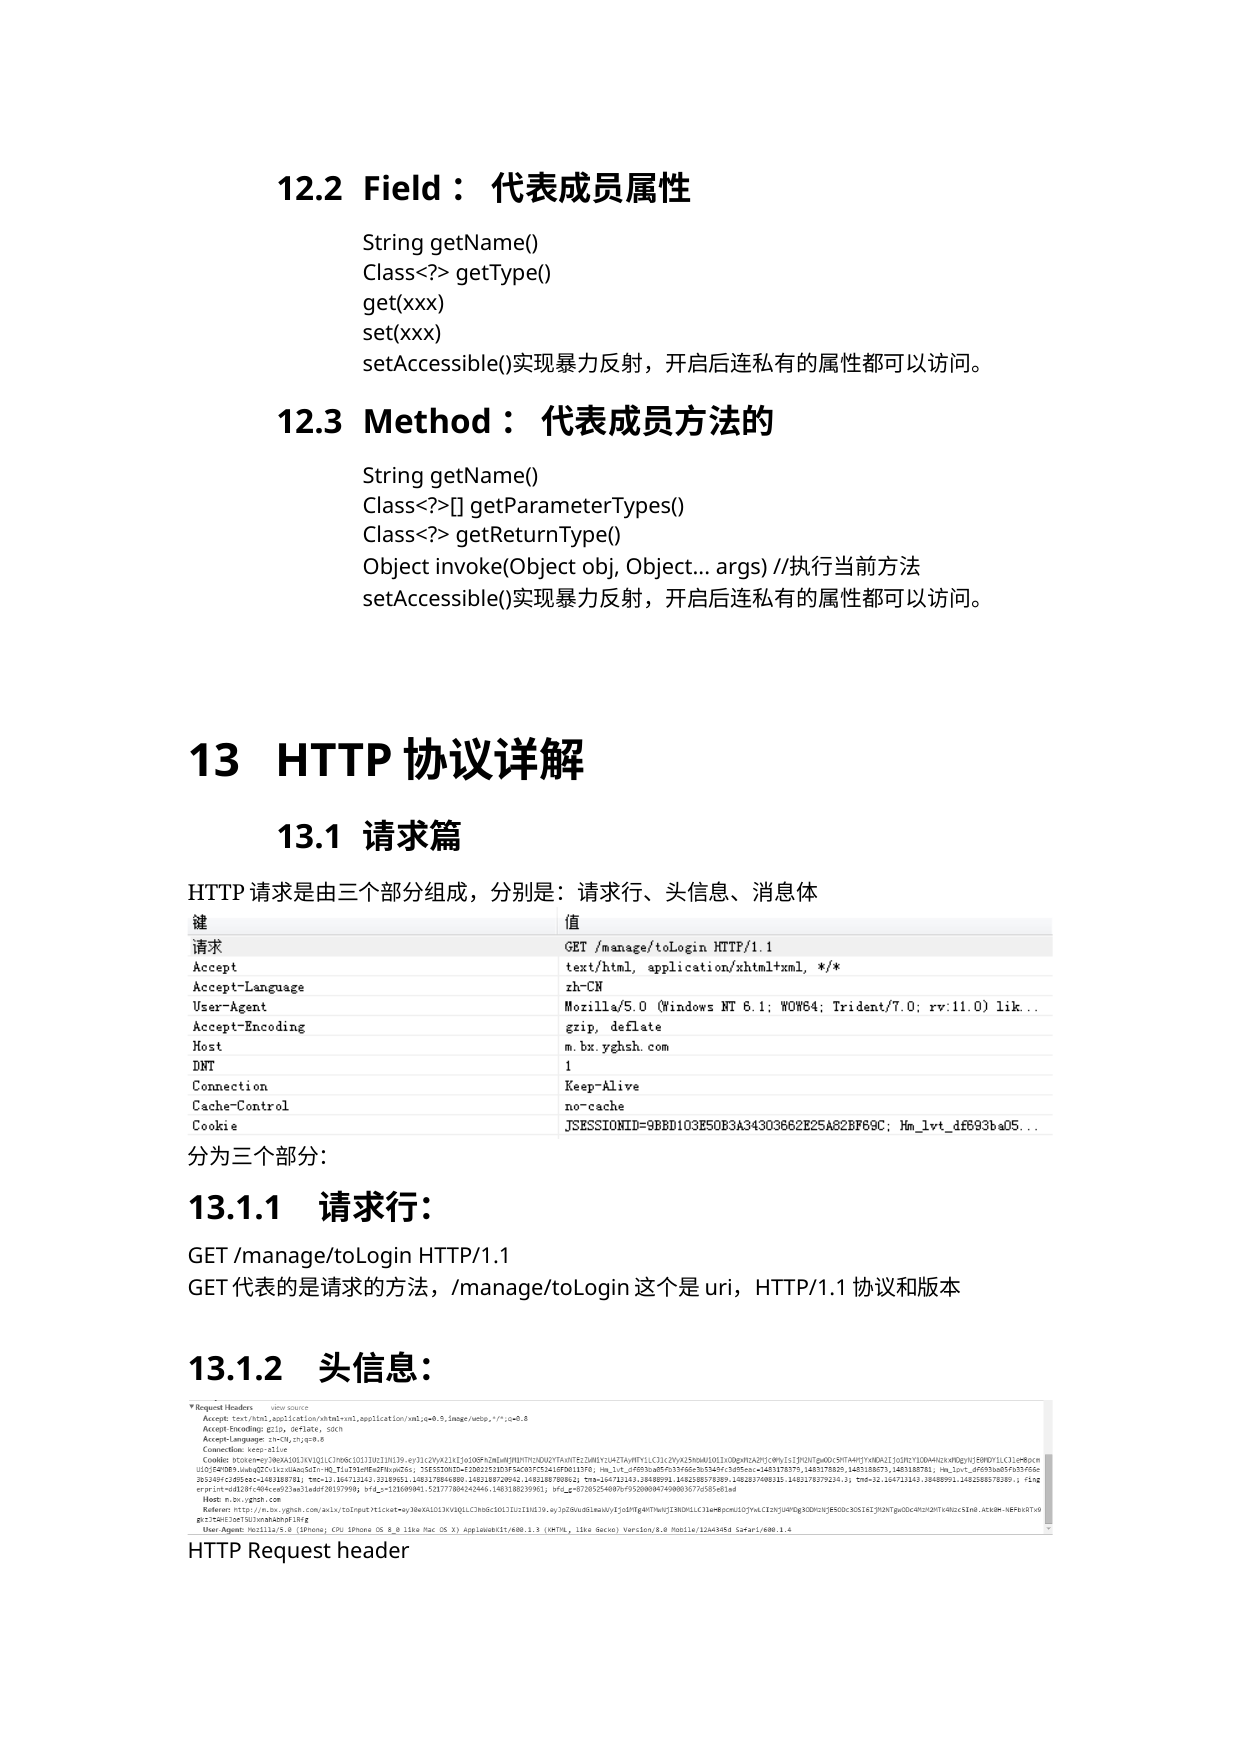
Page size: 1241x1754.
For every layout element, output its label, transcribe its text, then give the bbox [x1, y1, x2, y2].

subtitle 头信息： [187, 1342, 1053, 1390]
text HTTP请求是由三个部分组成，分别是：请求行、头信息、消息体 [187, 875, 1053, 907]
picture [187, 1400, 1053, 1535]
text String getName() [187, 227, 1053, 257]
text HTTP Request header [187, 1535, 1053, 1565]
text Class<?> getReturnType() [187, 519, 1053, 549]
text 分为三个部分： [187, 1139, 1053, 1171]
subtitle HTTP协议详解 [187, 723, 1053, 789]
text Object invoke(Object obj, Object... args) //执行当前方法 [187, 549, 1053, 581]
text Class<?> getType() [187, 257, 1053, 287]
text String getName() [187, 460, 1053, 489]
text set(xxx) [187, 316, 1053, 346]
text GET代表的是请求的方法，/manage/toLogin这个是uri，HTTP/1.1协议和版本 [187, 1270, 1053, 1301]
text setAccessible()实现暴力反射，开启后连私有的属性都可以访问。 [187, 581, 1053, 613]
text get(xxx) [187, 287, 1053, 316]
text setAccessible()实现暴力反射，开启后连私有的属性都可以访问。 [187, 346, 1053, 378]
subtitle Field ： 代表成员属性 [276, 162, 1053, 210]
subtitle Method ： 代表成员方法的 [276, 395, 1053, 443]
text GET /manage/toLogin HTTP/1.1 [187, 1240, 1053, 1270]
subtitle 请求行： [187, 1181, 1053, 1229]
picture [187, 907, 1053, 1139]
subtitle 请求篇 [276, 810, 1053, 859]
text Class<?>[] getParameterTypes() [187, 489, 1053, 519]
